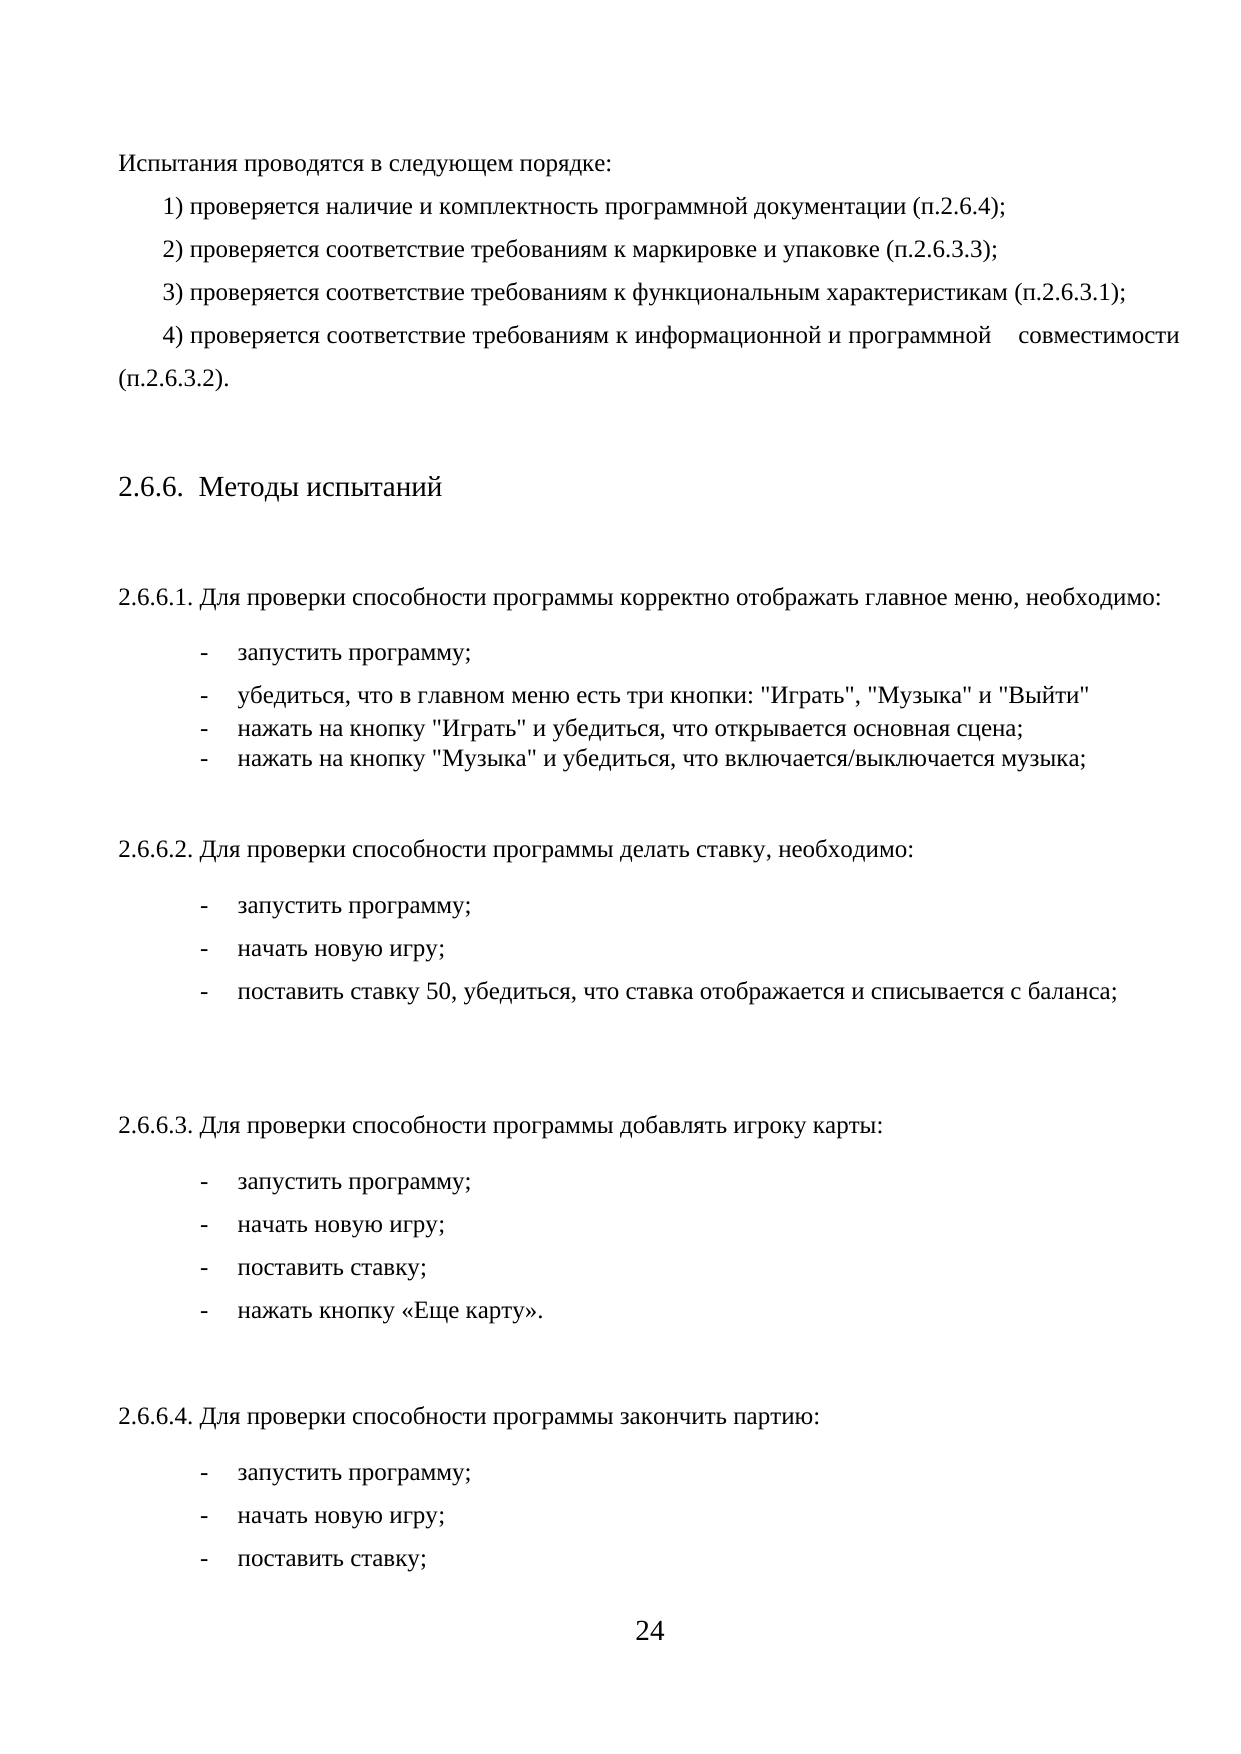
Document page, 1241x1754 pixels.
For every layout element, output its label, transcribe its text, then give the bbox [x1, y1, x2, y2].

list запустить программу; [200, 1457, 1181, 1485]
text 1) проверяется наличие и комплектность программной документации (п.2.6.4); [118, 191, 1181, 219]
list запустить программу; [200, 637, 1181, 666]
list начать новую игру; [200, 933, 1181, 962]
subtitle 2.6.6.2. Для проверки способности программы делать ставку, необходимо: [118, 834, 1181, 863]
subtitle 2.6.6. Методы испытаний [118, 469, 1181, 502]
list нажать кнопку «Еще карту». [200, 1295, 1181, 1324]
subtitle 2.6.6.4. Для проверки способности программы закончить партию: [118, 1401, 1181, 1430]
text Испытания проводятся в следующем порядке: [118, 148, 1181, 176]
text 2) проверяется соответствие требованиям к маркировке и упаковке (п.2.6.3.3); [118, 234, 1181, 263]
list нажать на кнопку "Играть" и убедиться, что открывается основная сцена; [200, 709, 1181, 743]
list поставить ставку; [200, 1543, 1181, 1572]
subtitle 2.6.6.1. Для проверки способности программы корректно отображать главное меню, необходимо: [118, 582, 1181, 611]
list убедиться, что в главном меню есть три кнопки: "Играть", "Музыка" и "Выйти" [200, 681, 1181, 709]
text 3) проверяется соответствие требованиям к функциональным характеристикам (п.2.6.3.1); [118, 277, 1181, 306]
text 4) проверяется соответствие требованиям к информационной и программной совместимости (п.2.6.3.2). [118, 320, 1181, 392]
list запустить программу; [200, 890, 1181, 918]
subtitle 2.6.6.3. Для проверки способности программы добавлять игроку карты: [118, 1110, 1181, 1139]
list начать новую игру; [200, 1500, 1181, 1528]
list поставить ставку; [200, 1252, 1181, 1281]
list поставить ставку 50, убедиться, что ставка отображается и списывается с баланса; [200, 976, 1181, 1005]
list запустить программу; [200, 1166, 1181, 1195]
list начать новую игру; [200, 1209, 1181, 1238]
list нажать на кнопку "Музыка" и убедиться, что включается/выключается музыка; [200, 743, 1181, 772]
